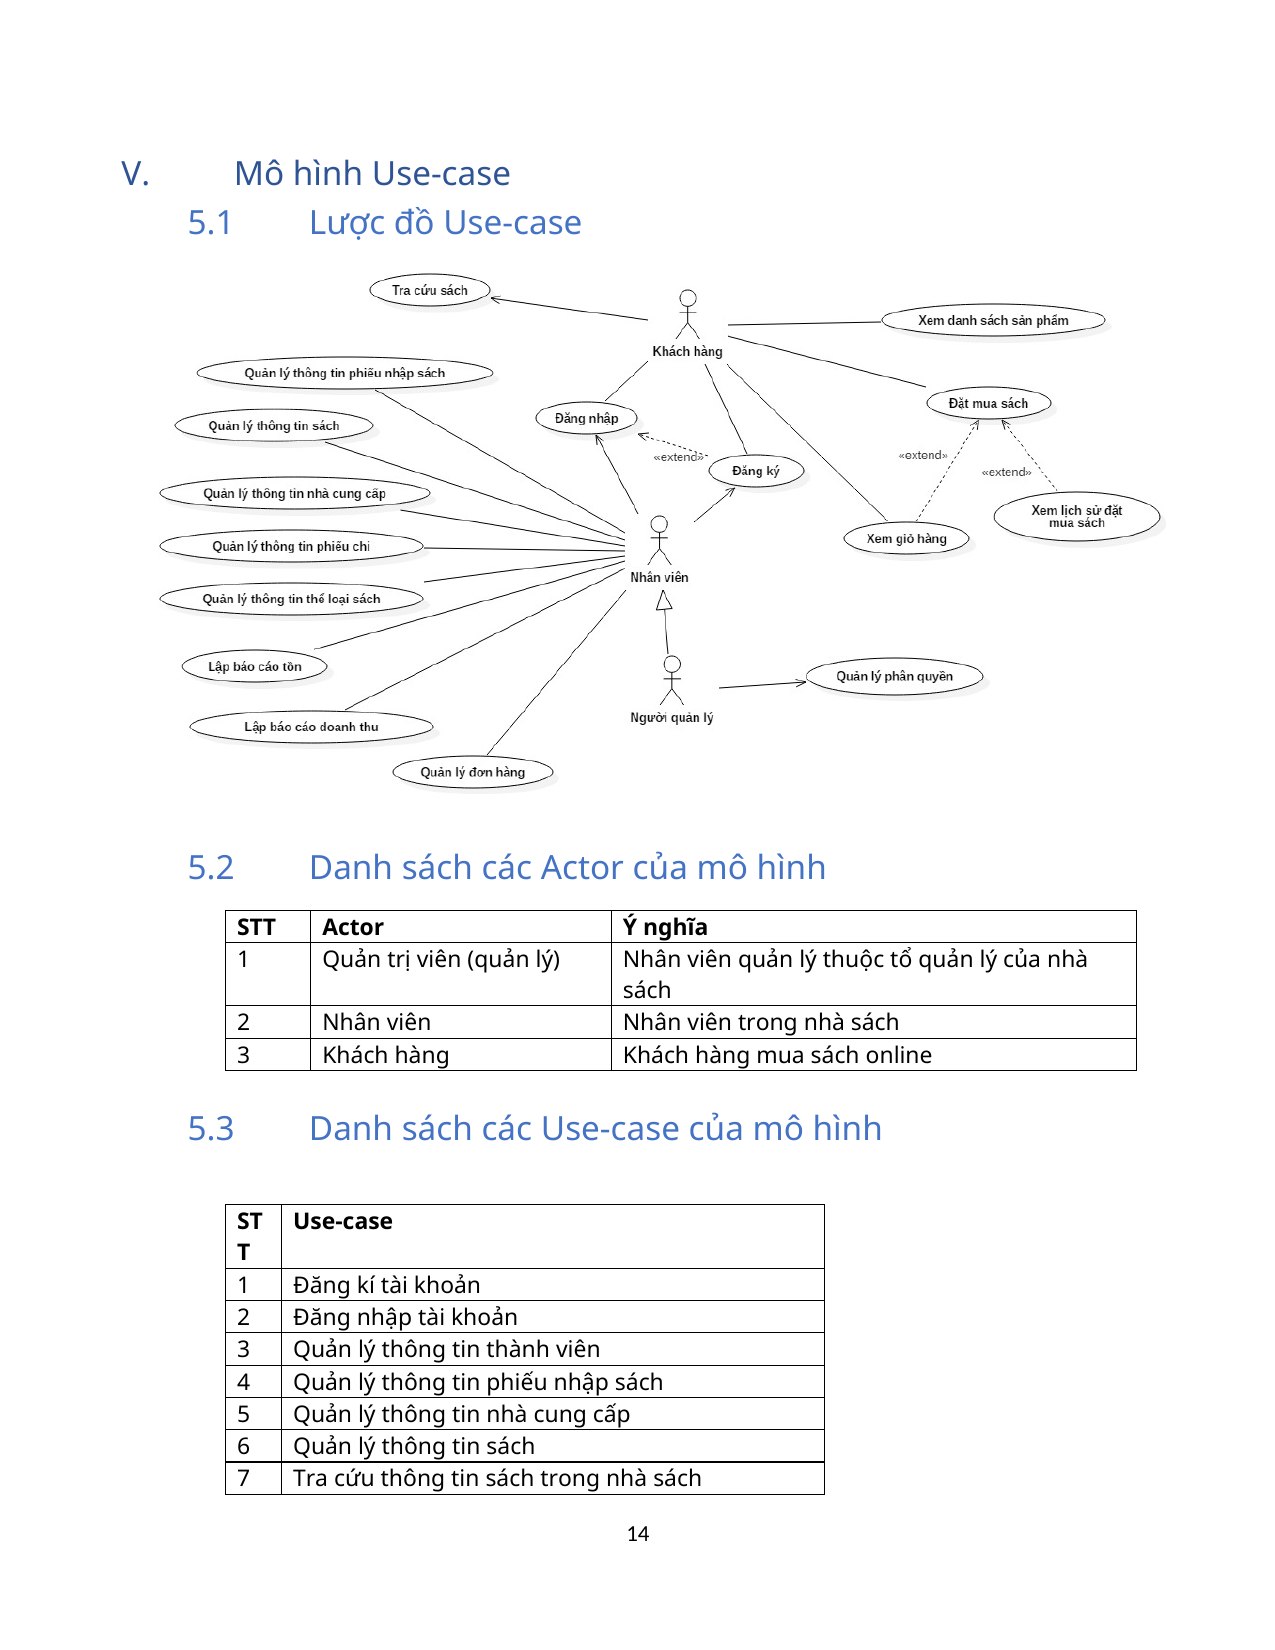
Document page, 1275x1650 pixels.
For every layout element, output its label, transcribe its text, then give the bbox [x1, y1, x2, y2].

list Danh sách các Use-case của mô hình [187, 1105, 1125, 1150]
table_cell Tra cứu thông tin sách trong nhà sách [282, 1463, 824, 1494]
table_cell Nhân viên quản lý thuộc tổ quản lý của nhà sách [612, 943, 1136, 1005]
table_cell 7 [226, 1463, 281, 1494]
table_cell 5 [226, 1398, 281, 1429]
table_cell 2 [226, 1301, 281, 1332]
table_cell 6 [226, 1430, 281, 1461]
table_cell Nhân viên [311, 1006, 611, 1038]
table_cell Nhân viên trong nhà sách [612, 1006, 1136, 1038]
table_cell Quản lý thông tin nhà cung cấp [282, 1398, 824, 1429]
table_cell 2 [226, 1006, 310, 1038]
table_header Actor [311, 911, 611, 942]
table_header STT [226, 911, 310, 942]
table_cell Khách hàng [311, 1039, 611, 1070]
picture [150, 264, 1197, 825]
table_cell Quản lý thông tin phiếu nhập sách [282, 1366, 824, 1397]
subtitle Mô hình Use-case [150, 150, 1125, 195]
table_cell 1 [226, 943, 310, 1005]
table_cell 3 [226, 1333, 281, 1364]
table_cell Quản lý thông tin sách [282, 1430, 824, 1461]
table_header STT [226, 1205, 281, 1268]
table_cell Quản lý thông tin thành viên [282, 1333, 824, 1364]
list Lược đồ Use-case [187, 199, 1125, 244]
table_cell Quản trị viên (quản lý) [311, 943, 611, 1005]
table_cell Đăng kí tài khoản [282, 1269, 824, 1300]
table_header Use-case [282, 1205, 824, 1268]
table_cell 1 [226, 1269, 281, 1300]
table_cell Đăng nhập tài khoản [282, 1301, 824, 1332]
table_cell 4 [226, 1366, 281, 1397]
table_cell 3 [226, 1039, 310, 1070]
table_cell Khách hàng mua sách online [612, 1039, 1136, 1070]
list Danh sách các Actor của mô hình [187, 844, 1125, 889]
table_header Ý nghĩa [612, 911, 1136, 942]
